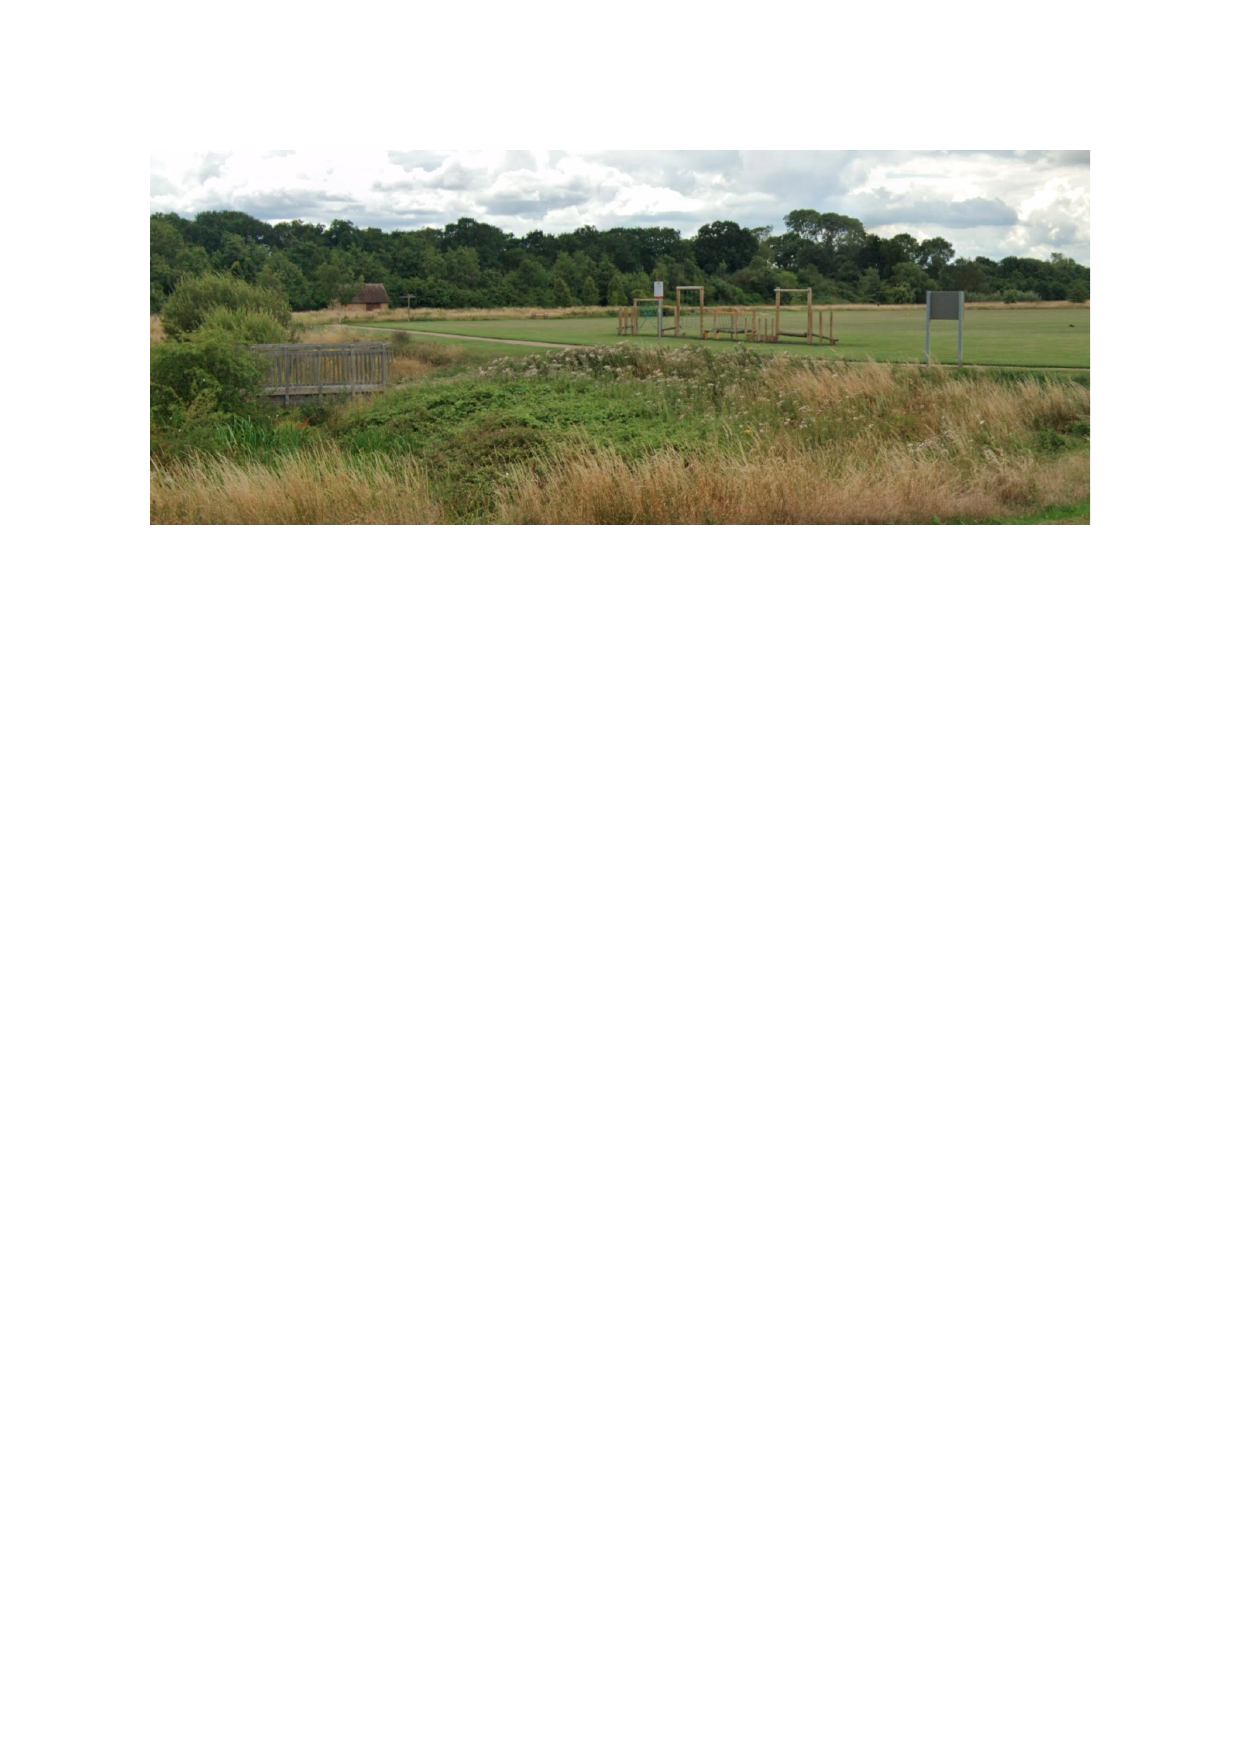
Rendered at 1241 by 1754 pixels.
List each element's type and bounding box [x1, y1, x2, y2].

picture [150, 150, 1091, 525]
